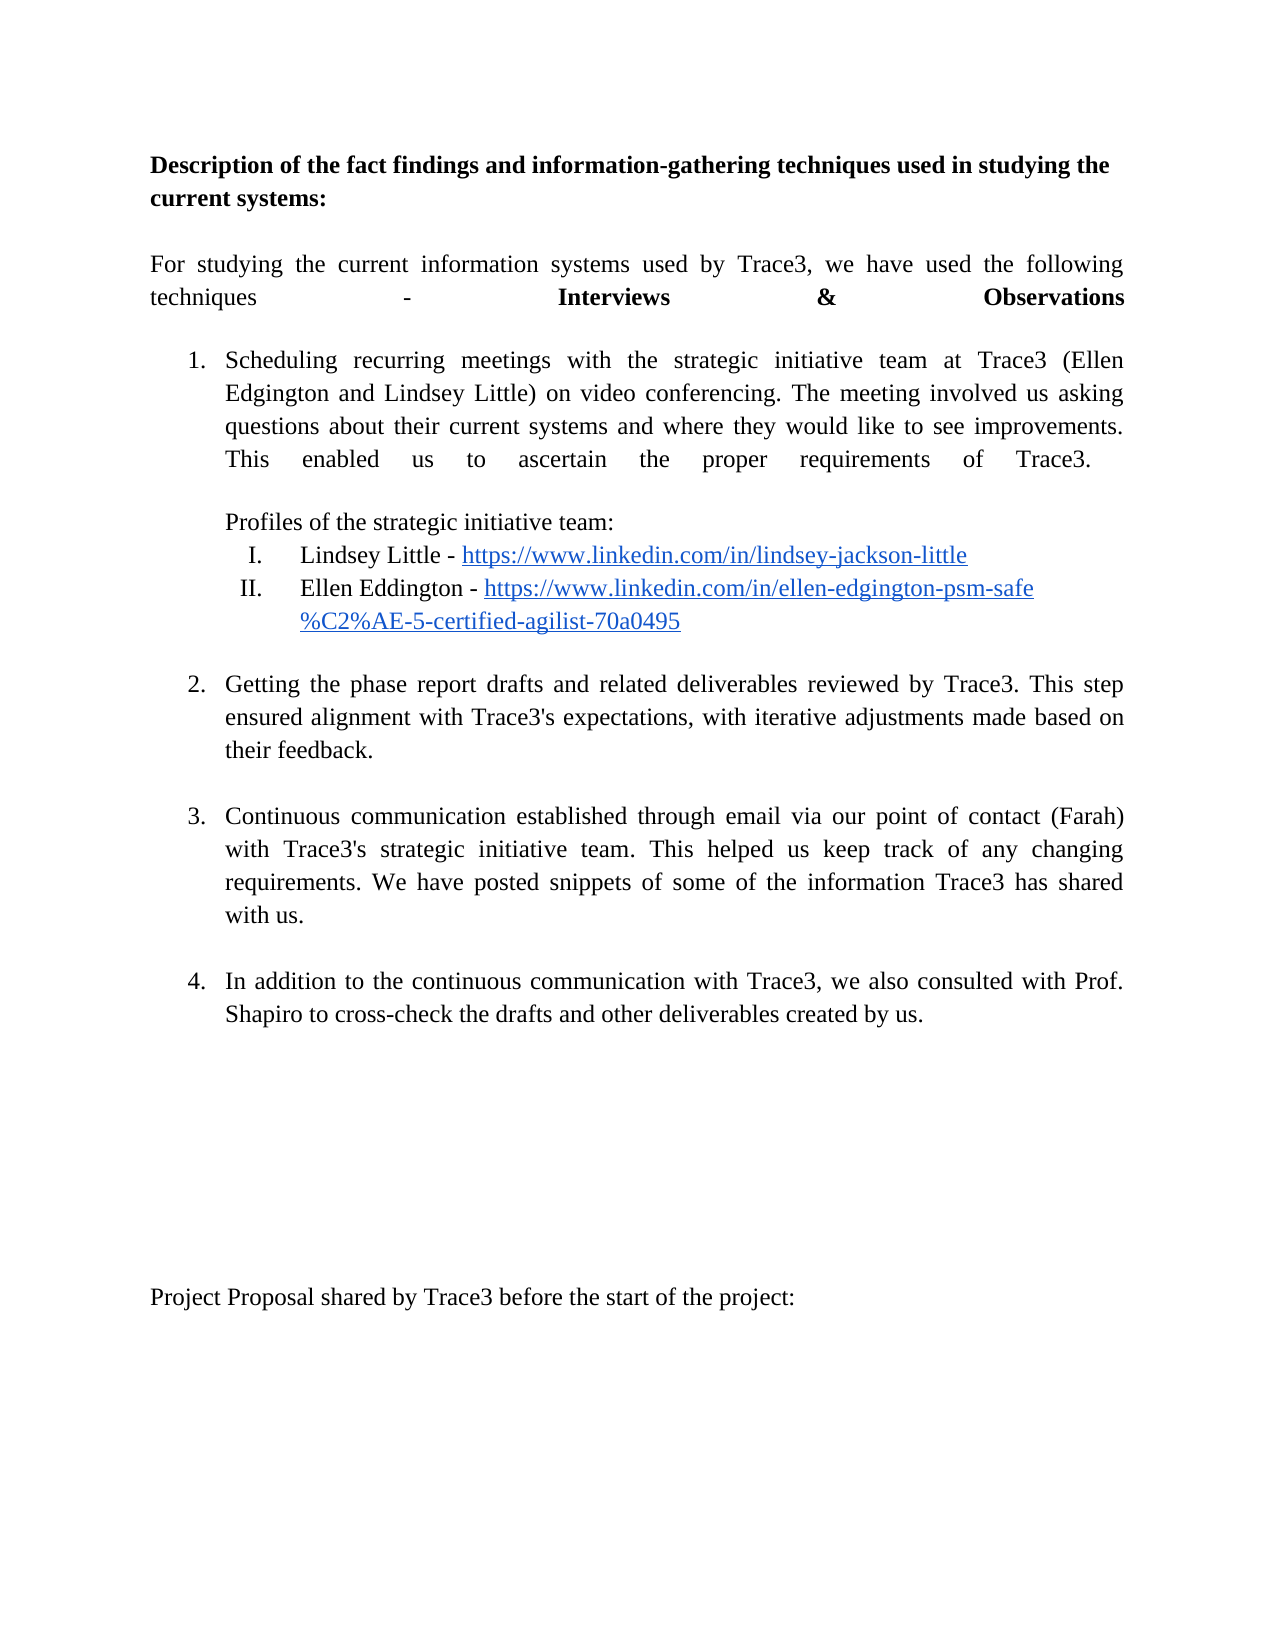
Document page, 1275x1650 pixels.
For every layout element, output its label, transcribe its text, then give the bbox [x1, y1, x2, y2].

text Description of the fact findings and information-gathering techniques used in studying the current systems: [150, 150, 1125, 212]
list Ellen Eddington - https://www.linkedin.com/in/ellen-edgington-psm-safe%C2%AE-5-certified-agilist-70a0495 [262, 573, 1125, 665]
text Profiles of the strategic initiative team: [150, 507, 1125, 536]
list In addition to the continuous communication with Trace3, we also consulted with Prof. Shapiro to cross-check the drafts and other deliverables created by us. [187, 966, 1125, 1028]
list Scheduling recurring meetings with the strategic initiative team at Trace3 (Ellen Edgington and Lindsey Little) on video conferencing. The meeting involved us asking questions about their current systems and where they would like to see improvements. This enabled us to ascertain the proper requirements of Trace3. [187, 345, 1125, 503]
list Lindsey Little - https://www.linkedin.com/in/lindsey-jackson-little [262, 540, 1125, 568]
text Project Proposal shared by Trace3 before the start of the project: [150, 1282, 1125, 1311]
list Getting the phase report drafts and related deliverables reviewed by Trace3. This step ensured alignment with Trace3's expectations, with iterative adjustments made based on their feedback. [187, 669, 1125, 763]
list Continuous communication established through email via our point of contact (Farah) with Trace3's strategic initiative team. This helped us keep track of any changing requirements. We have posted snippets of some of the information Trace3 has shared with us. [187, 801, 1125, 928]
text For studying the current information systems used by Trace3, we have used the following techniques - Interviews & Observations [150, 249, 1125, 341]
